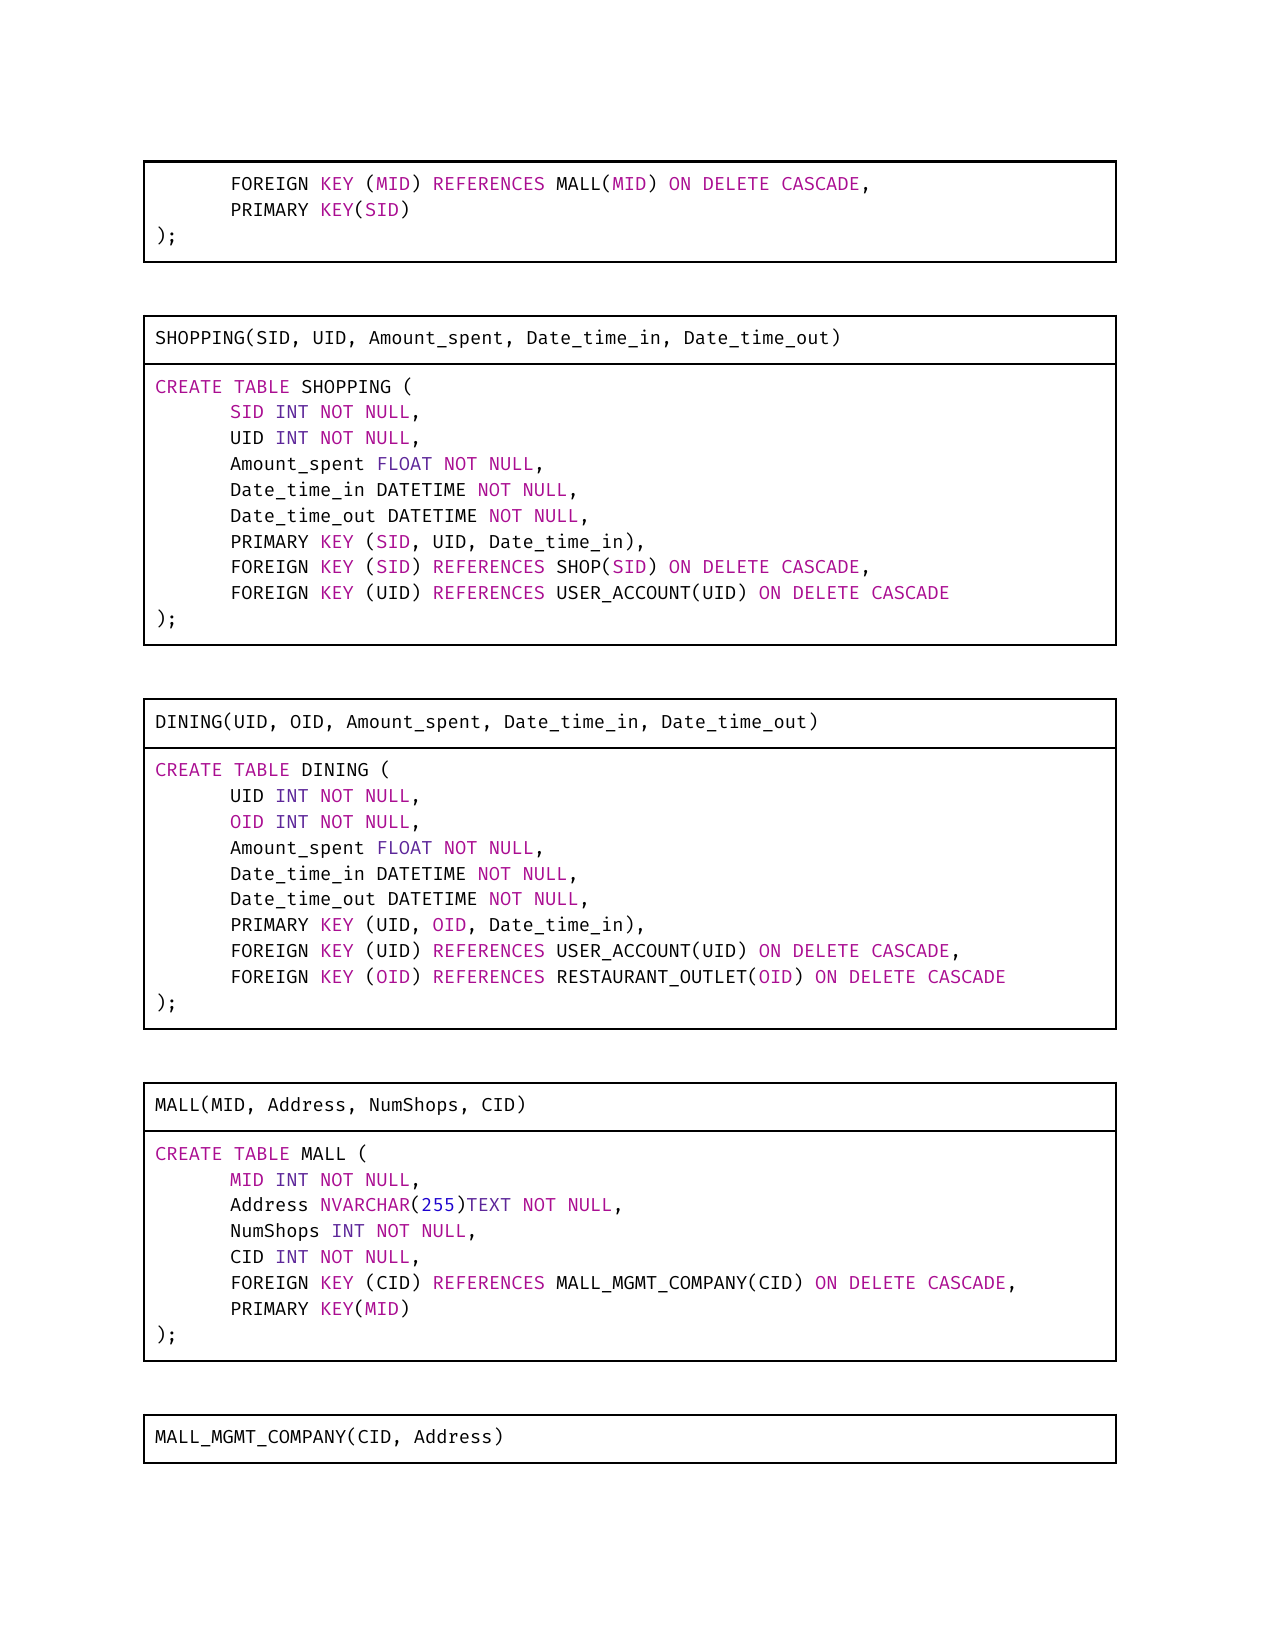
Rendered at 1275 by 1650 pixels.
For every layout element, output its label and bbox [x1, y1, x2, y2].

table_header [58, 150, 1125, 1474]
